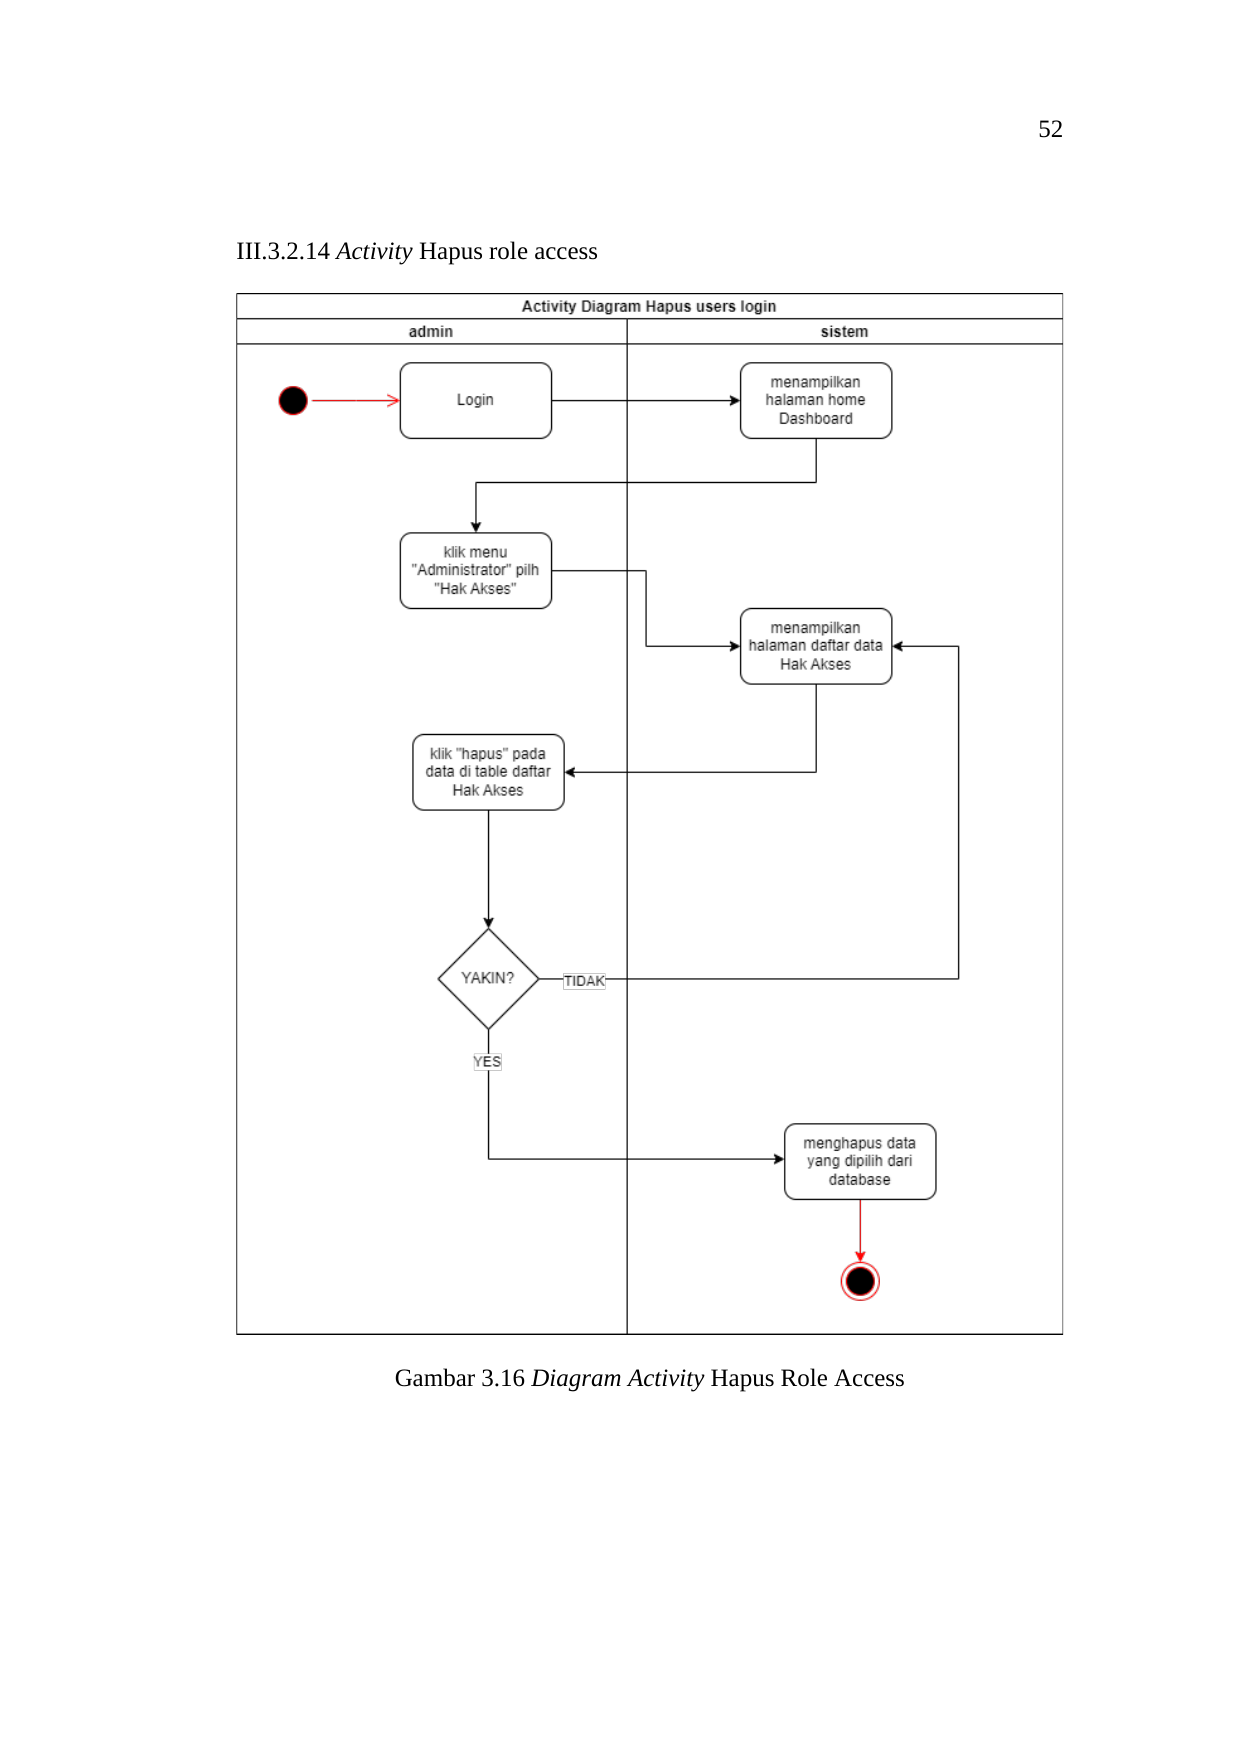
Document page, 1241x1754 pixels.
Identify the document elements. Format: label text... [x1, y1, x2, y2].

text Gambar 3. Diagram Activity Hapus Role Access [236, 1363, 1063, 1392]
picture [236, 293, 1064, 1335]
subtitle Activity Hapus role access [236, 236, 1063, 265]
